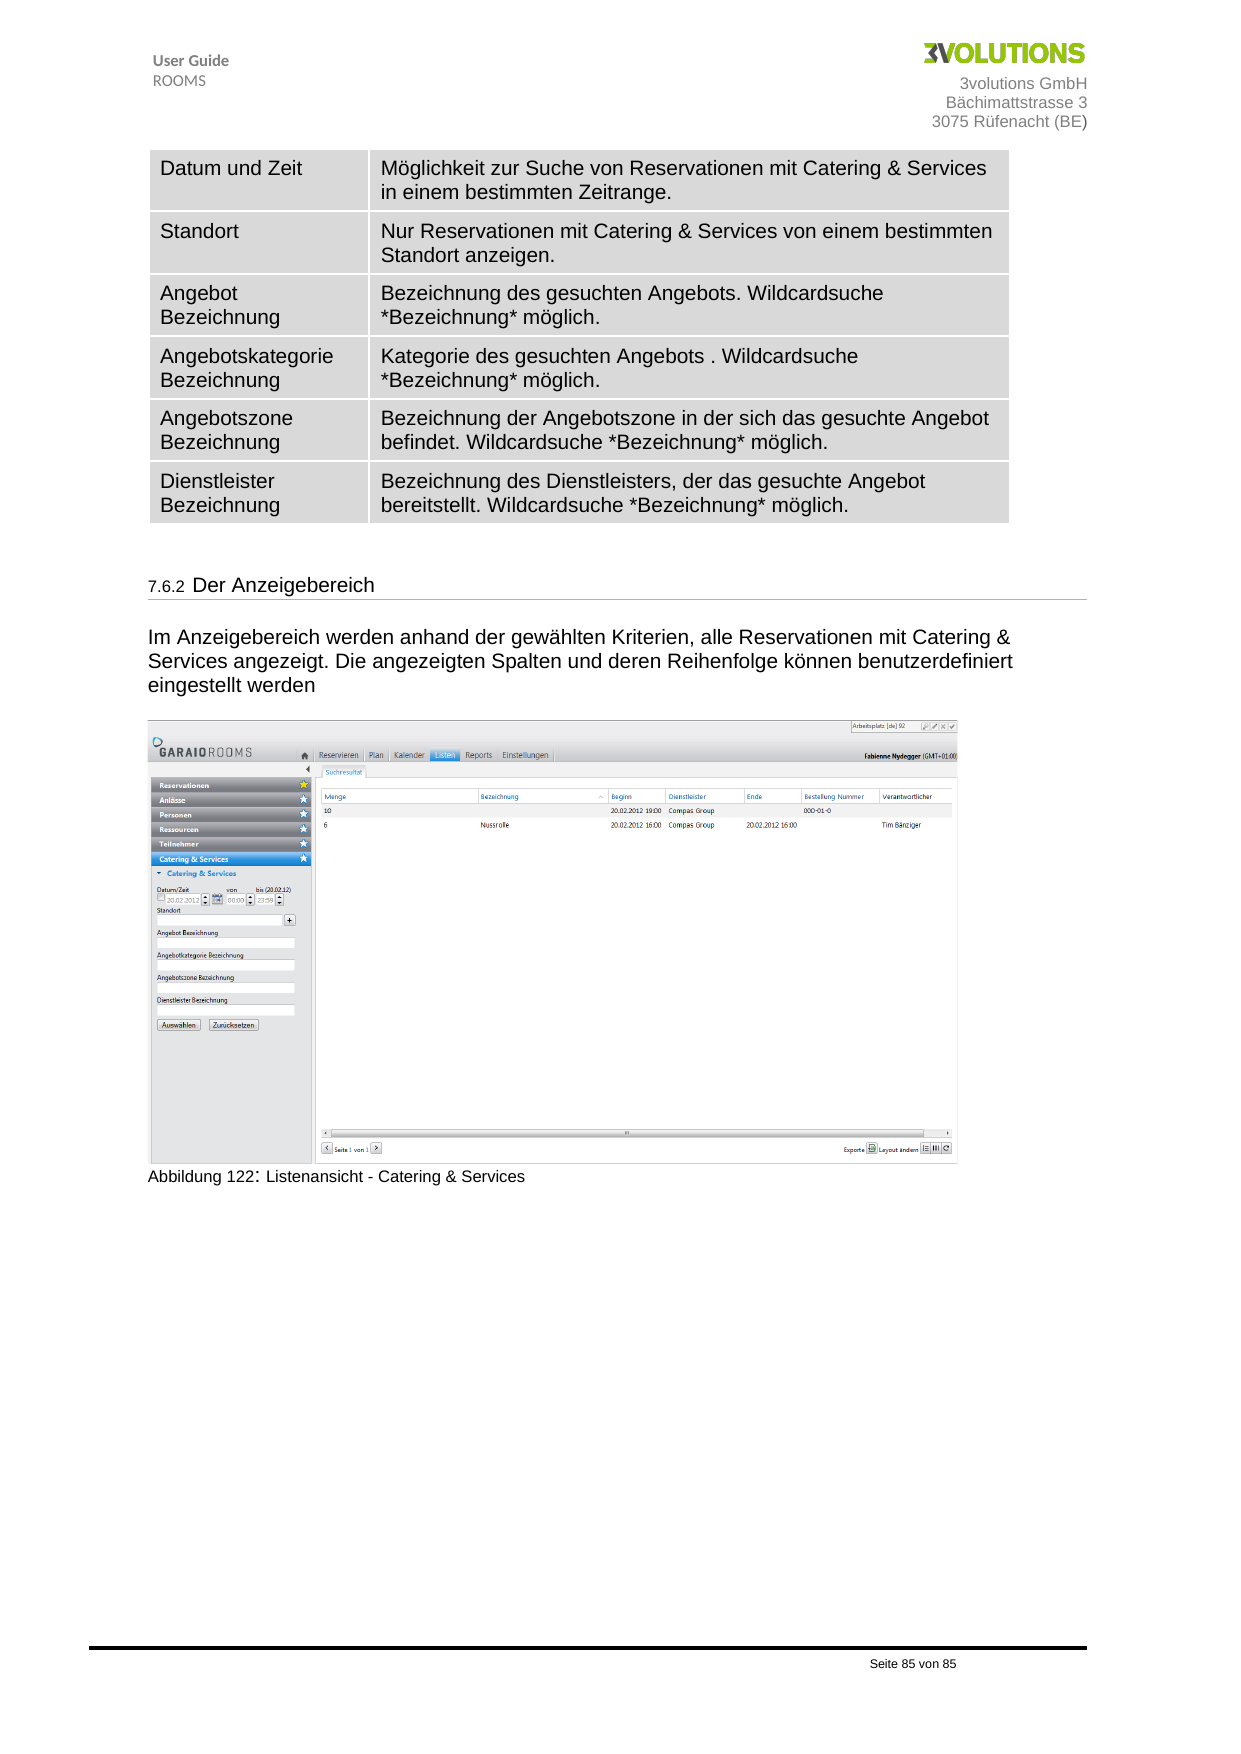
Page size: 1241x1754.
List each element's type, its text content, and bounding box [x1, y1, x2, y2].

subtitle Der Anzeigebereich [148, 573, 1087, 599]
table_cell Datum und Zeit [150, 150, 368, 210]
table_cell Bezeichnung des Dienstleisters, der das gesuchte Angebot bereitstellt. Wildcardsuche *Bezeichnung* möglich. [370, 462, 1009, 523]
table_cell Bezeichnung der Angebotszone in der sich das gesuchte Angebot befindet. Wildcardsuche *Bezeichnung* möglich. [370, 400, 1009, 460]
table_cell Angebot Bezeichnung [150, 275, 368, 335]
table_cell Kategorie des gesuchten Angebots . Wildcardsuche *Bezeichnung* möglich. [370, 337, 1009, 398]
table_cell Angebotskategorie Bezeichnung [150, 337, 368, 398]
table_cell Dienstleister Bezeichnung [150, 462, 368, 523]
table_cell Nur Reservationen mit Catering & Services von einem bestimmten Standort anzeigen. [370, 212, 1009, 273]
picture [147, 720, 958, 1164]
text Abbildung 122: Listenansicht - Catering & Services [148, 1163, 1087, 1187]
table_cell Angebotszone Bezeichnung [150, 400, 368, 460]
table_cell Möglichkeit zur Suche von Reservationen mit Catering & Services in einem bestimmten Zeitrange. [370, 150, 1009, 210]
table_cell Bezeichnung des gesuchten Angebots. Wildcardsuche *Bezeichnung* möglich. [370, 275, 1009, 335]
text Im Anzeigebereich werden anhand der gewählten Kriterien, alle Reservationen mit Catering & Services angezeigt. Die angezeigten Spalten und deren Reihenfolge können benutzerdefiniert eingestellt werden [148, 625, 1087, 697]
table_cell Standort [150, 212, 368, 273]
picture [921, 40, 1088, 66]
